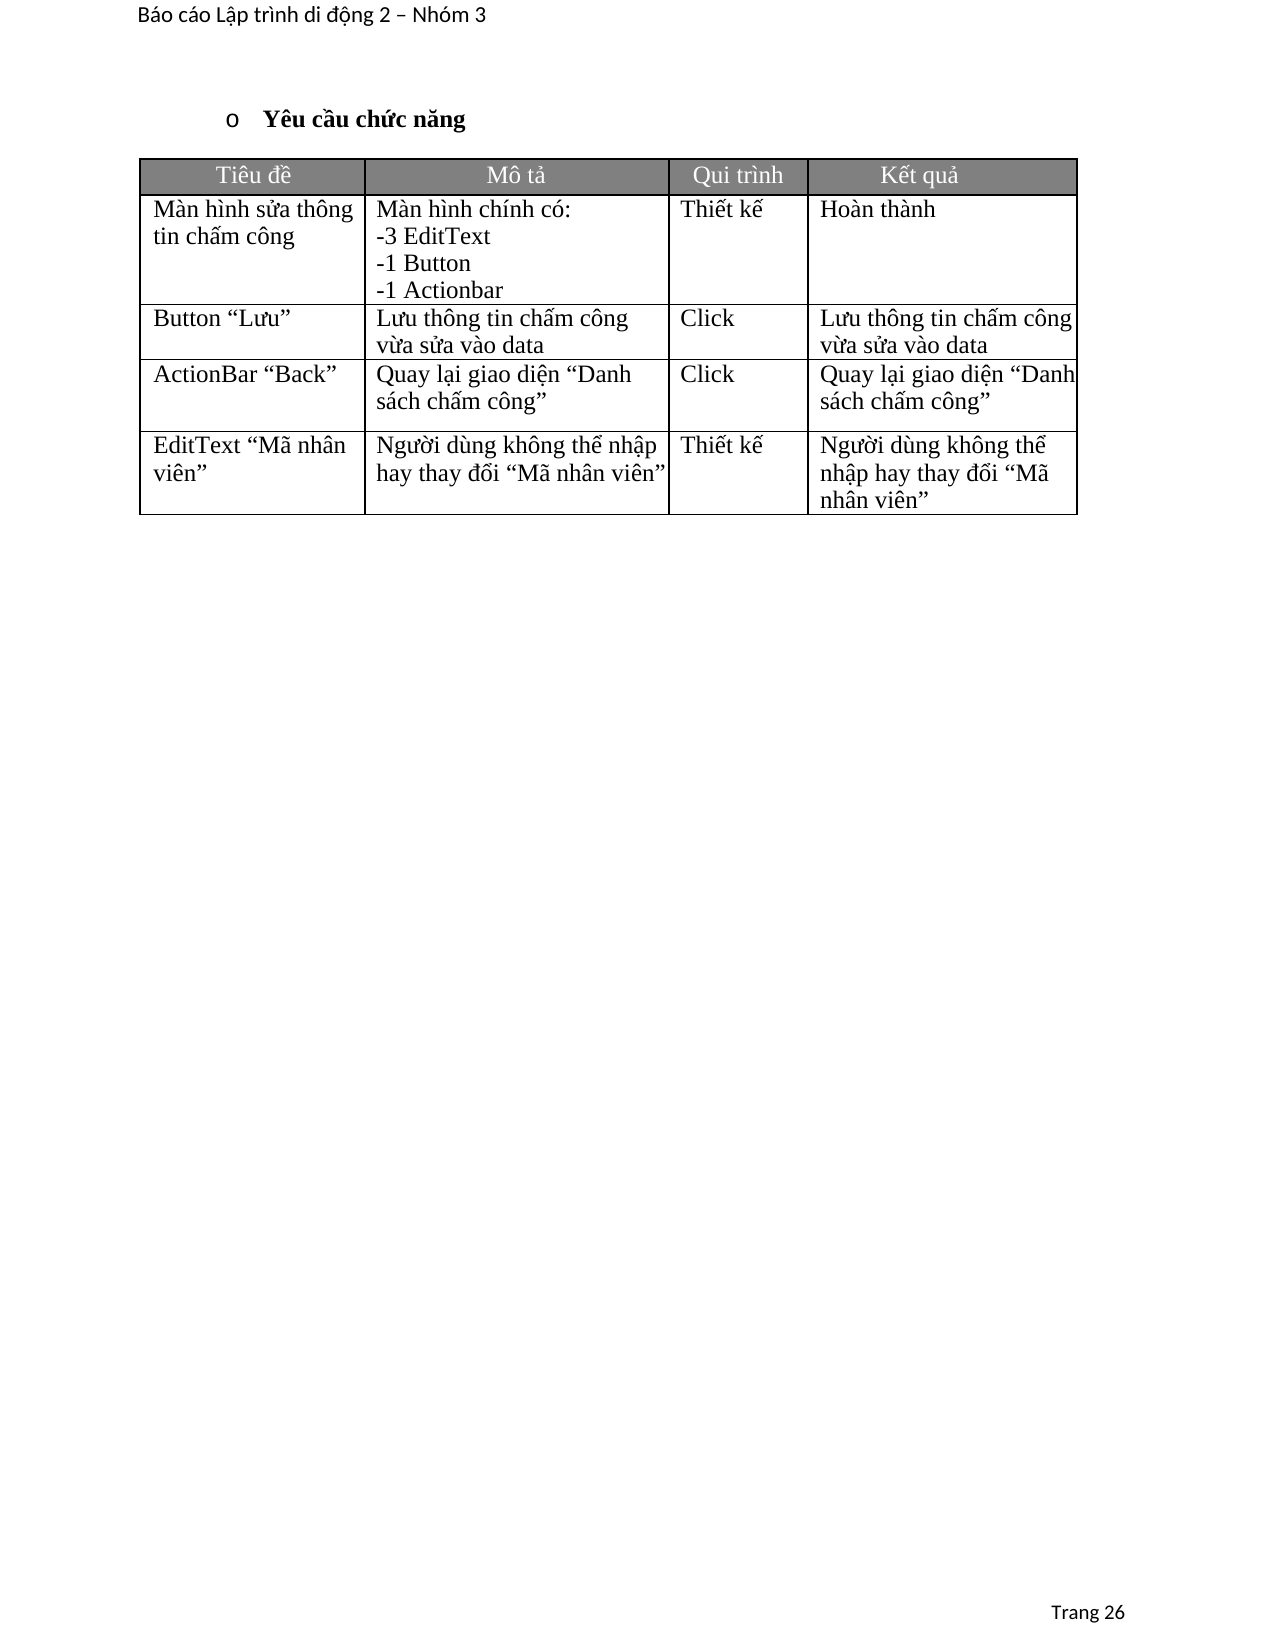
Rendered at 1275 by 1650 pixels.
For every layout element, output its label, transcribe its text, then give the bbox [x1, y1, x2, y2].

table_cell Màn hình chính có: -3 EditText -1 Button -1 Actionbar [366, 196, 668, 304]
table_cell EditText “Mã nhân viên” [141, 432, 364, 514]
table_cell Click [670, 360, 807, 431]
list Yêu cầu chức năng [225, 104, 1125, 134]
table_header Mô tả [366, 160, 668, 194]
table_cell Người dùng không thể nhập hay thay đổi “Mã nhân viên” [366, 432, 668, 514]
table_cell ActionBar “Back” [141, 360, 364, 431]
table_cell Lưu thông tin chấm công vừa sửa vào data [366, 305, 668, 359]
table_cell Màn hình sửa thông tin chấm công [141, 196, 364, 304]
table_cell Người dùng không thể nhập hay thay đổi “Mã nhân viên” [809, 432, 1076, 514]
table_cell Lưu thông tin chấm công vừa sửa vào data [809, 305, 1076, 359]
table_header Tiêu đề [141, 160, 364, 194]
table_cell Button “Lưu” [141, 305, 364, 359]
table_cell Quay lại giao diện “Danh sách chấm công” [809, 360, 1076, 431]
table_header Kết quả [809, 160, 1076, 194]
table_header Qui trình [670, 160, 807, 194]
table_cell Quay lại giao diện “Danh sách chấm công” [366, 360, 668, 431]
table_cell Thiết kế [670, 432, 807, 514]
table_cell Click [670, 305, 807, 359]
table_cell Hoàn thành [809, 196, 1076, 304]
table_cell Thiết kế [670, 196, 807, 304]
